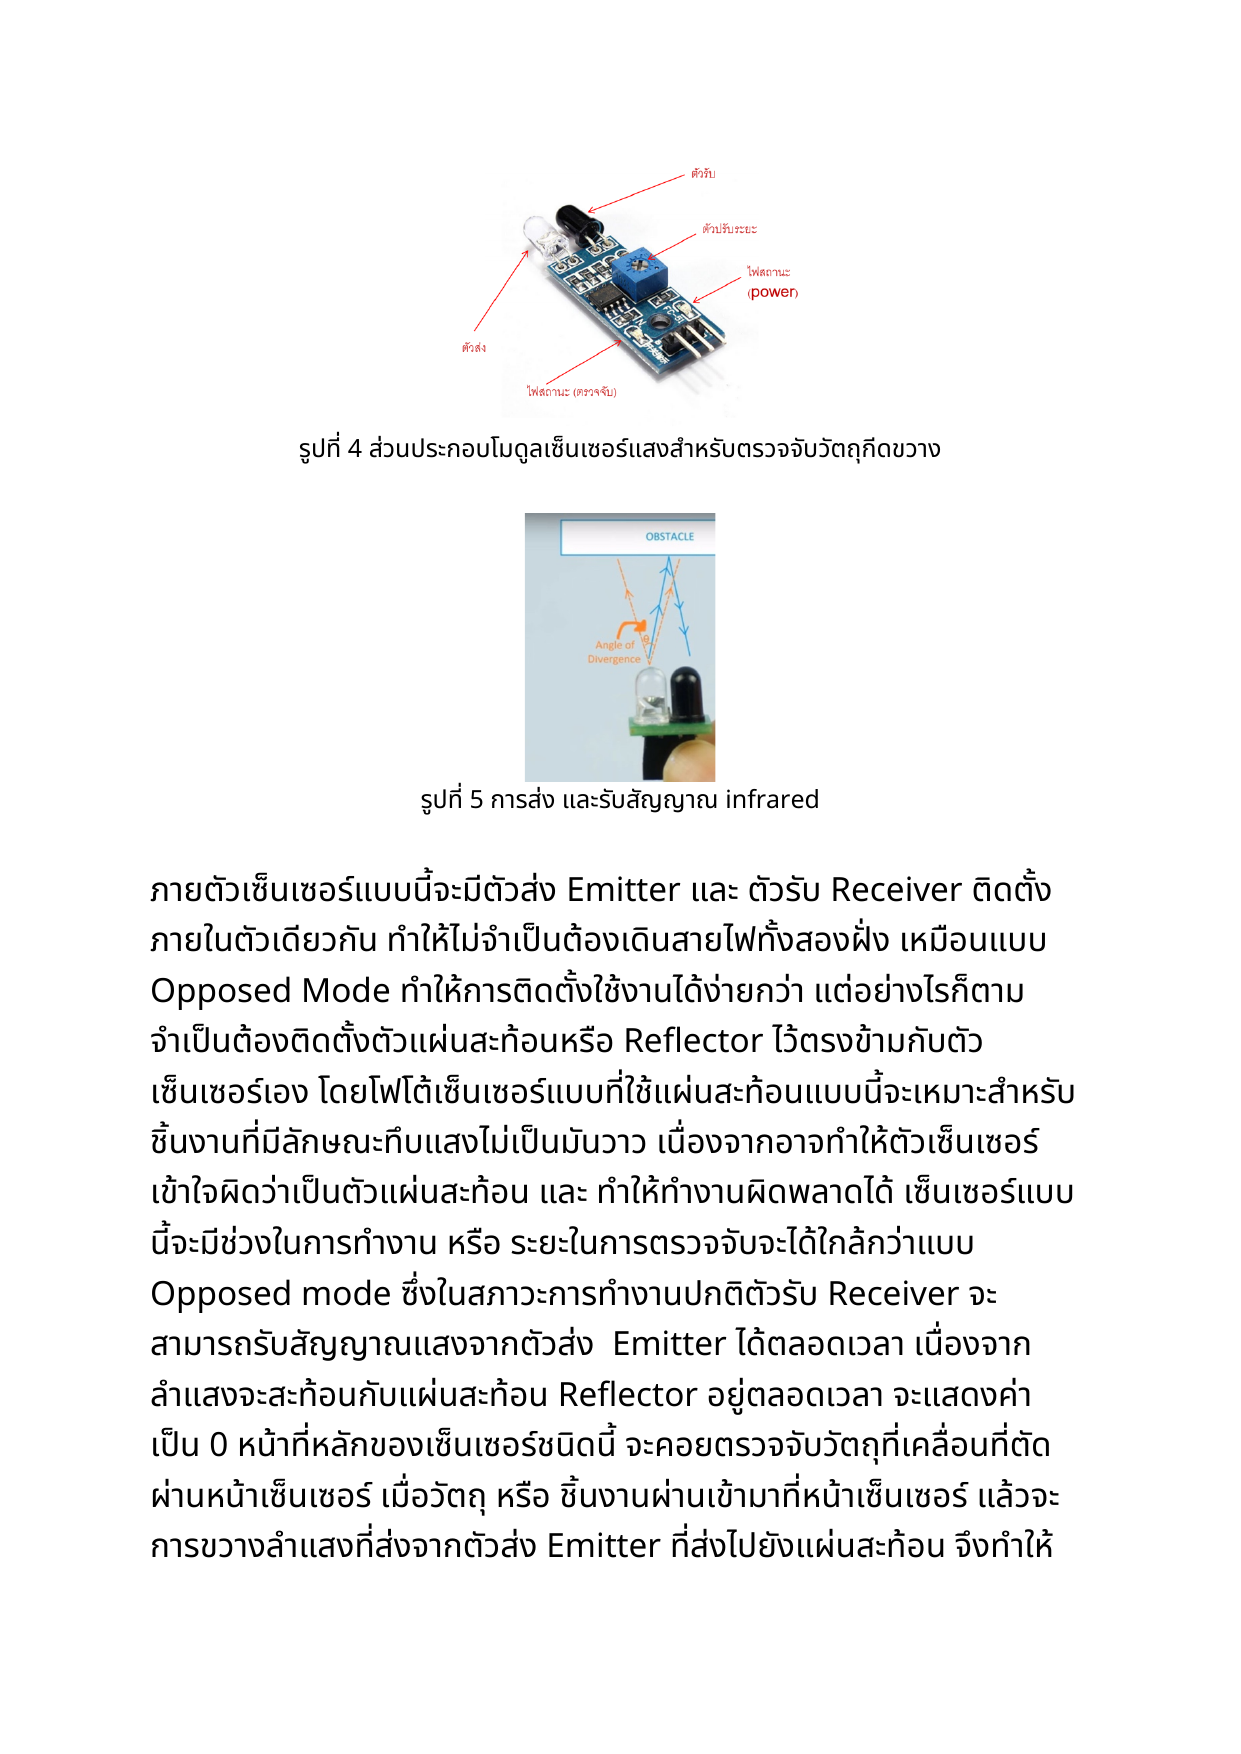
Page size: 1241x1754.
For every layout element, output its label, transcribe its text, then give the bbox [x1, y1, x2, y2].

picture [433, 150, 808, 431]
text รูปที่ 4 ส่วนประกอบโมดูลเซ็นเซอร์แสงสำหรับตรวจจับวัตถุกีดขวาง [150, 430, 1090, 468]
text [150, 865, 1090, 1573]
text รูปที่ 5 การส่ง และรับสัญญาณ infrared [150, 782, 1090, 820]
picture [524, 513, 716, 782]
